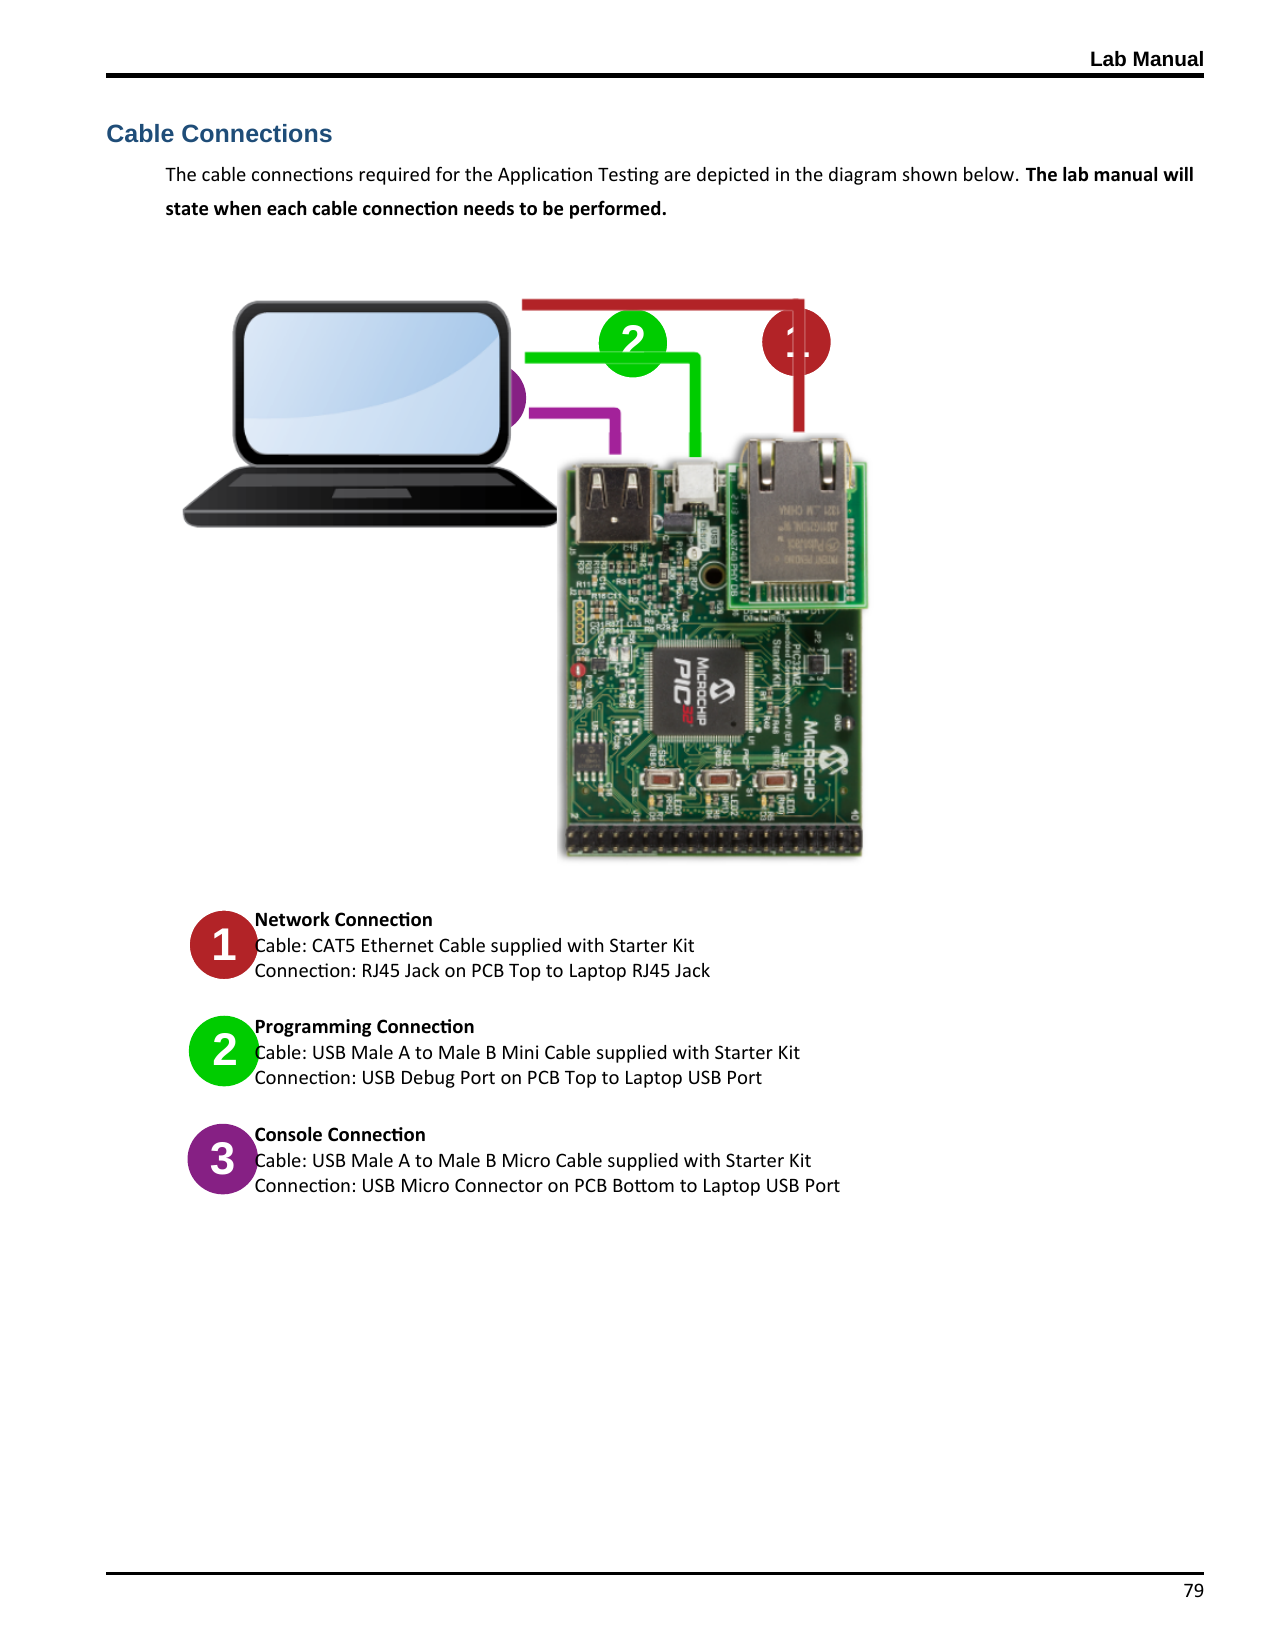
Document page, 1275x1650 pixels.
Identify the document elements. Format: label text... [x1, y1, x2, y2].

table_cell Network Connection Cable: CAT5 Ethernet Cable supplied with Starter Kit Connection: RJ45 Jack on PCB Top to Laptop RJ45 Jack [254, 891, 1204, 998]
table_header [165, 267, 1204, 891]
table_cell [165, 1106, 254, 1213]
table_cell [165, 998, 254, 1106]
subtitle Cable Connections [106, 119, 1204, 148]
picture [165, 284, 876, 866]
table_cell Programming Connection Cable: USB Male A to Male B Mini Cable supplied with Starter Kit Connection: USB Debug Port on PCB Top to Laptop USB Port [254, 998, 1204, 1106]
table_cell [165, 891, 254, 998]
list The cable connections required for the Application Testing are depicted in the diagram shown below. The lab manual will state when each cable connection needs to be performed. [165, 161, 1204, 220]
table_cell Console Connection Cable: USB Male A to Male B Micro Cable supplied with Starter Kit Connection: USB Micro Connector on PCB Bottom to Laptop USB Port [254, 1106, 1204, 1213]
